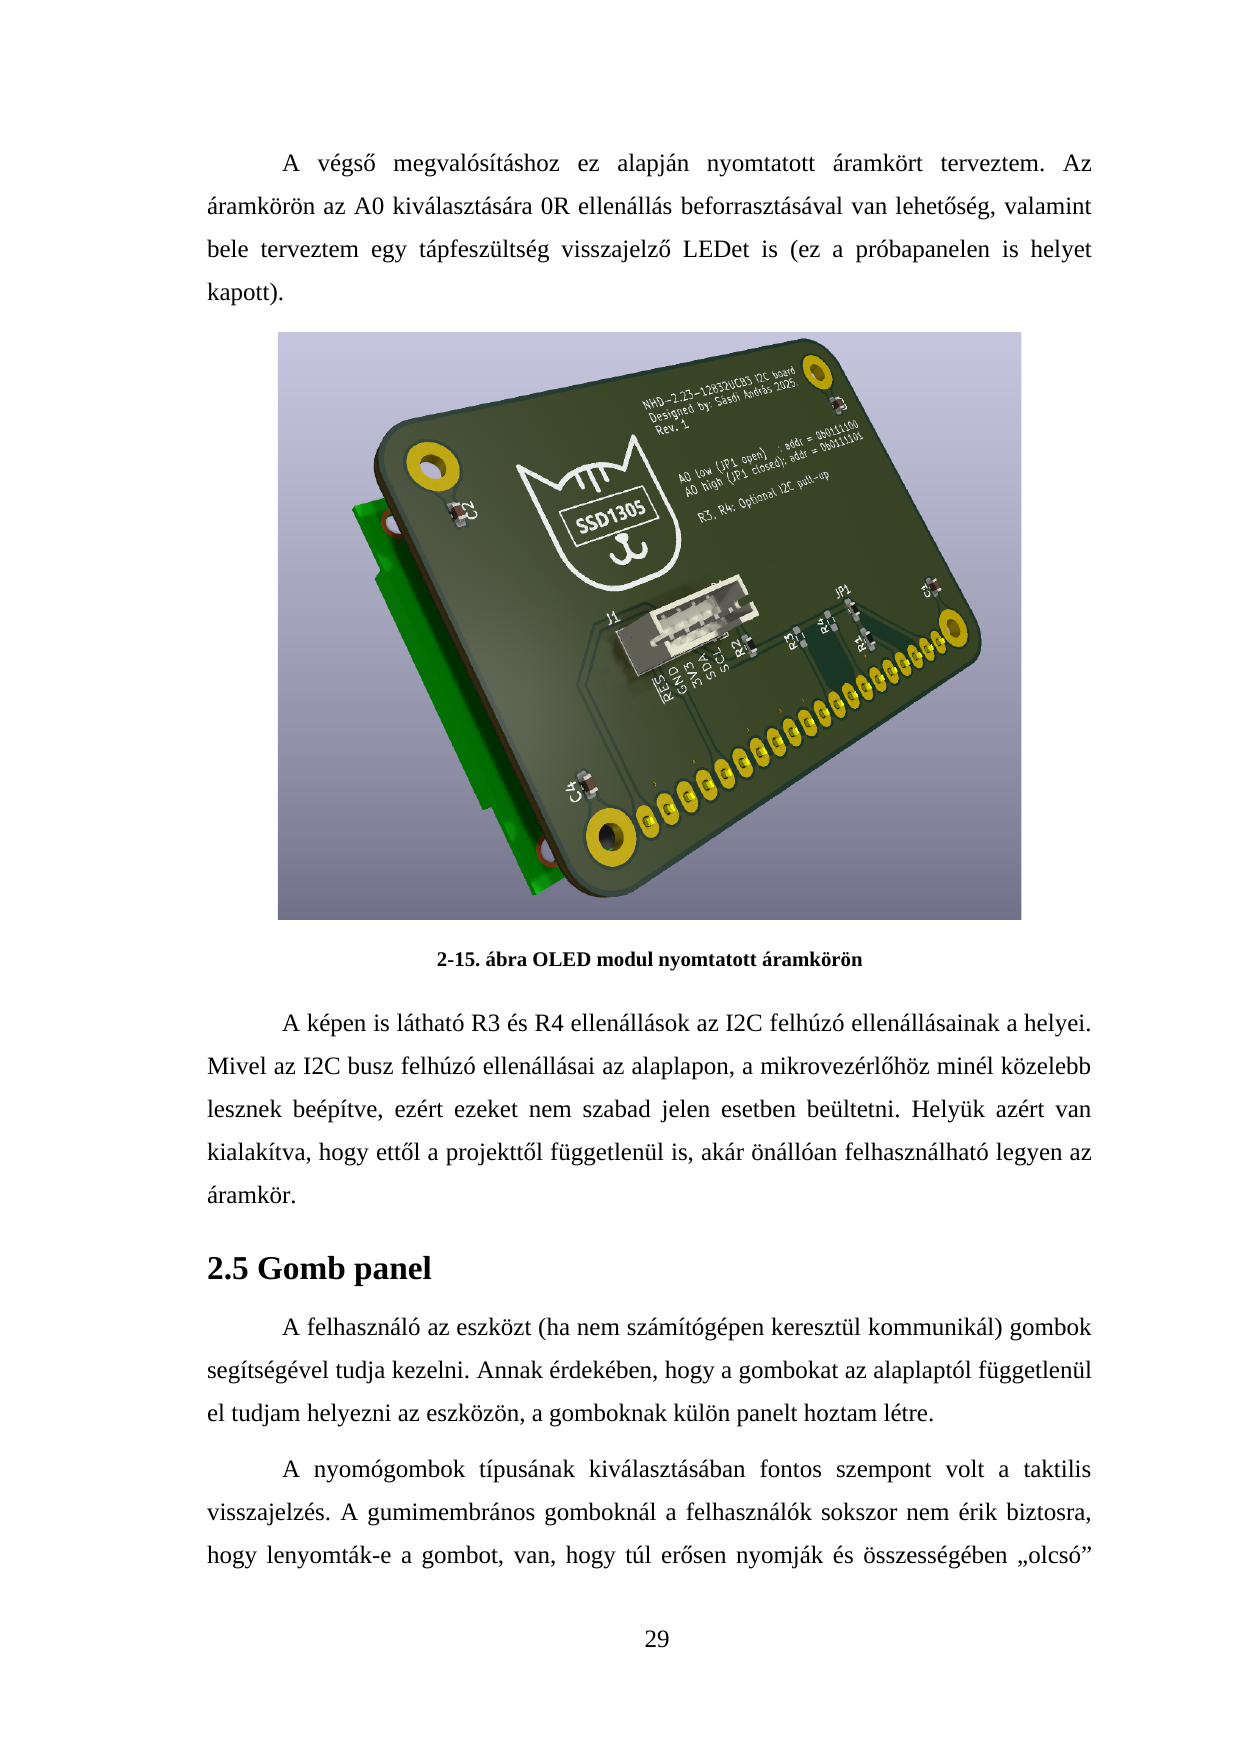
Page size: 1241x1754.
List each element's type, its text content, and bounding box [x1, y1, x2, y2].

text A végső megvalósításhoz ez alapján nyomtatott áramkört terveztem. Az áramkörön az A0 kiválasztására 0R ellenállás beforrasztásával van lehetőség, valamint bele terveztem egy tápfeszültség visszajelző LEDet is (ez a próbapanelen is helyet kapott). [207, 148, 1092, 306]
text A képen is látható R3 és R4 ellenállások az I2C felhúzó ellenállásainak a helyei. Mivel az I2C busz felhúzó ellenállásai az alaplapon, a mikrovezérlőhöz minél közelebb lesznek beépítve, ezért ezeket nem szabad jelen esetben beültetni. Helyük azért van kialakítva, hogy ettől a projekttől függetlenül is, akár önállóan felhasználható legyen az áramkör. [207, 1008, 1092, 1209]
subtitle Gomb panel [207, 1248, 1092, 1287]
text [207, 1454, 1092, 1569]
picture [277, 332, 1022, 920]
text A felhasználó az eszközt (ha nem számítógépen keresztül kommunikál) gombok segítségével tudja kezelni. Annak érdekében, hogy a gombokat az alaplaptól függetlenül el tudjam helyezni az eszközön, a gomboknak külön panelt hoztam létre. [207, 1312, 1092, 1427]
